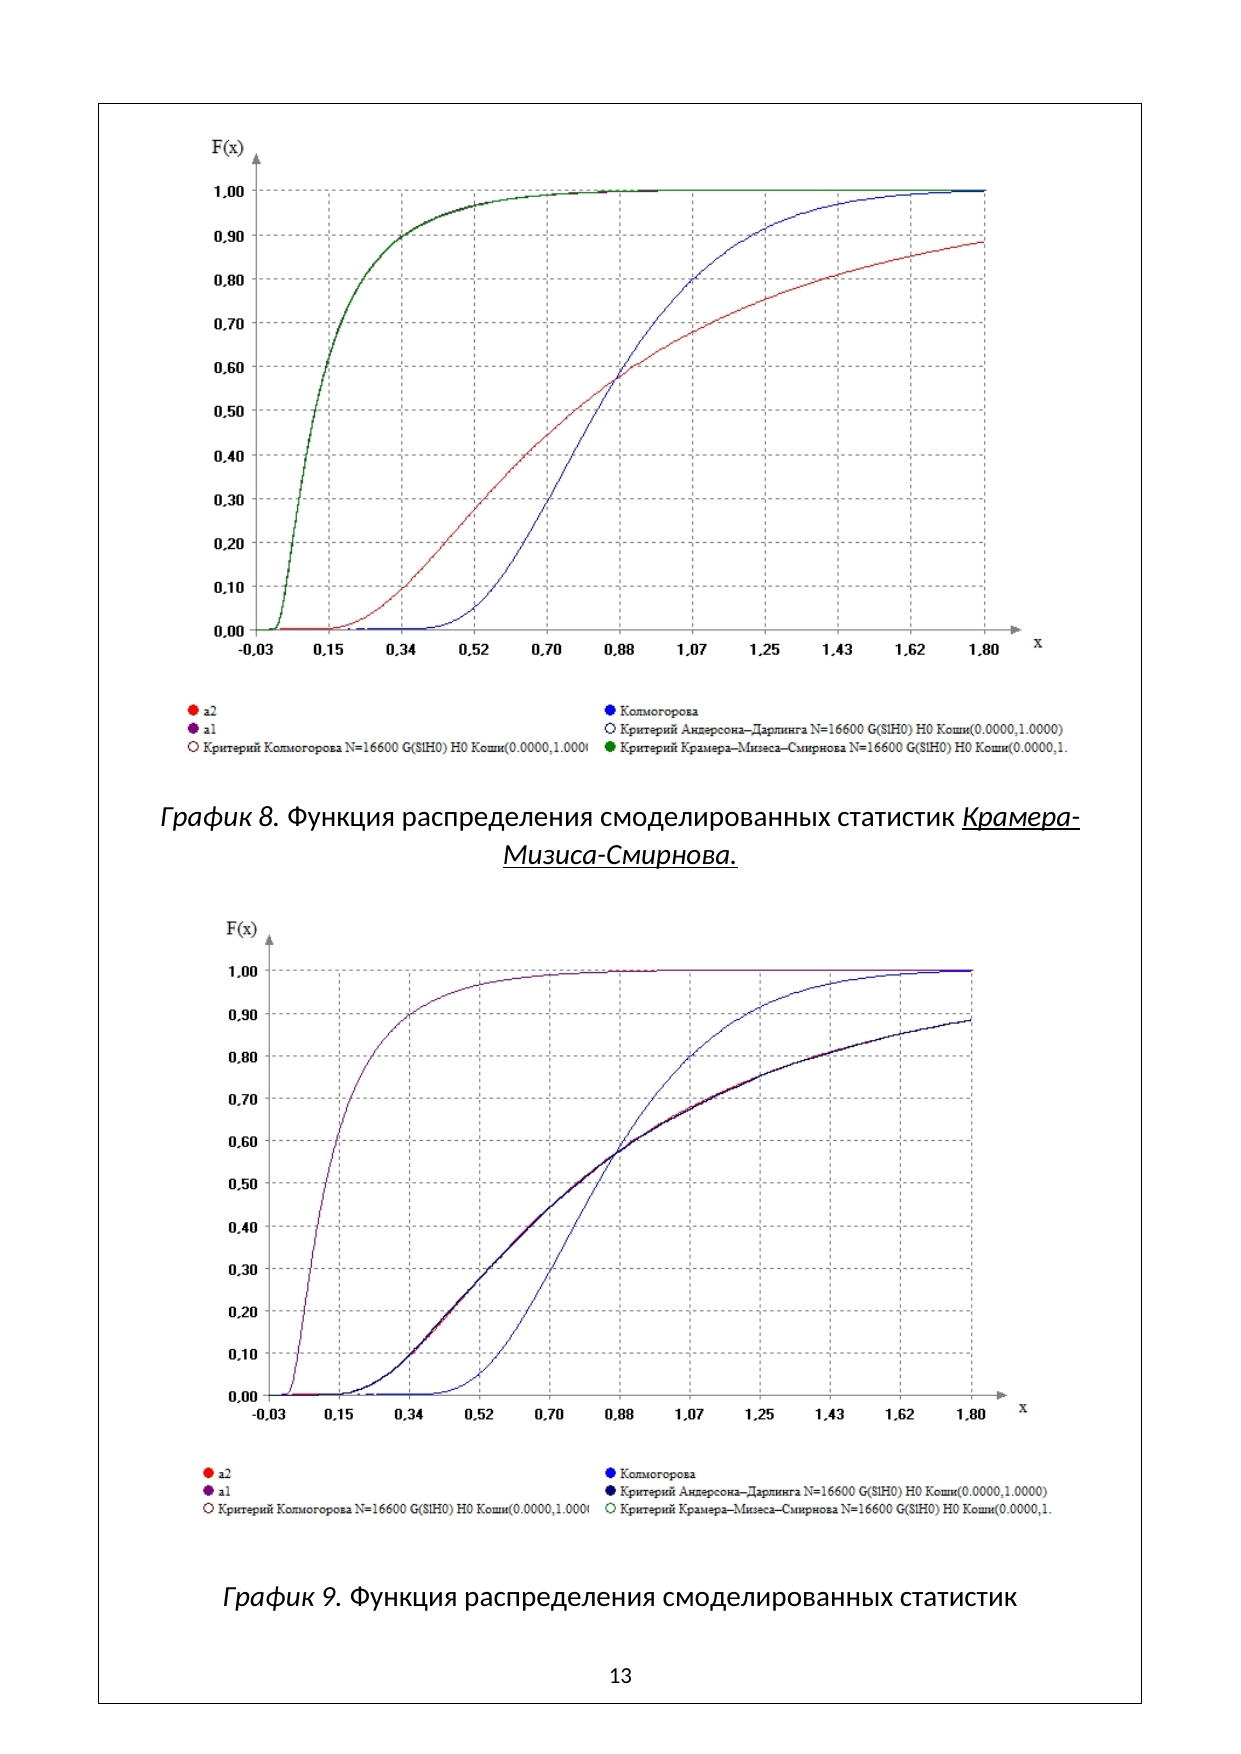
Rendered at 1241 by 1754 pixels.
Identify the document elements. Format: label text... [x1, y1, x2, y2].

picture [187, 911, 1053, 964]
text График 8. Функция распределения смоделированных статистик Крамера-Мизиса-Смирнова. [118, 118, 1122, 872]
text График 9. Функция распределения смоделированных статистик [118, 964, 1122, 1614]
